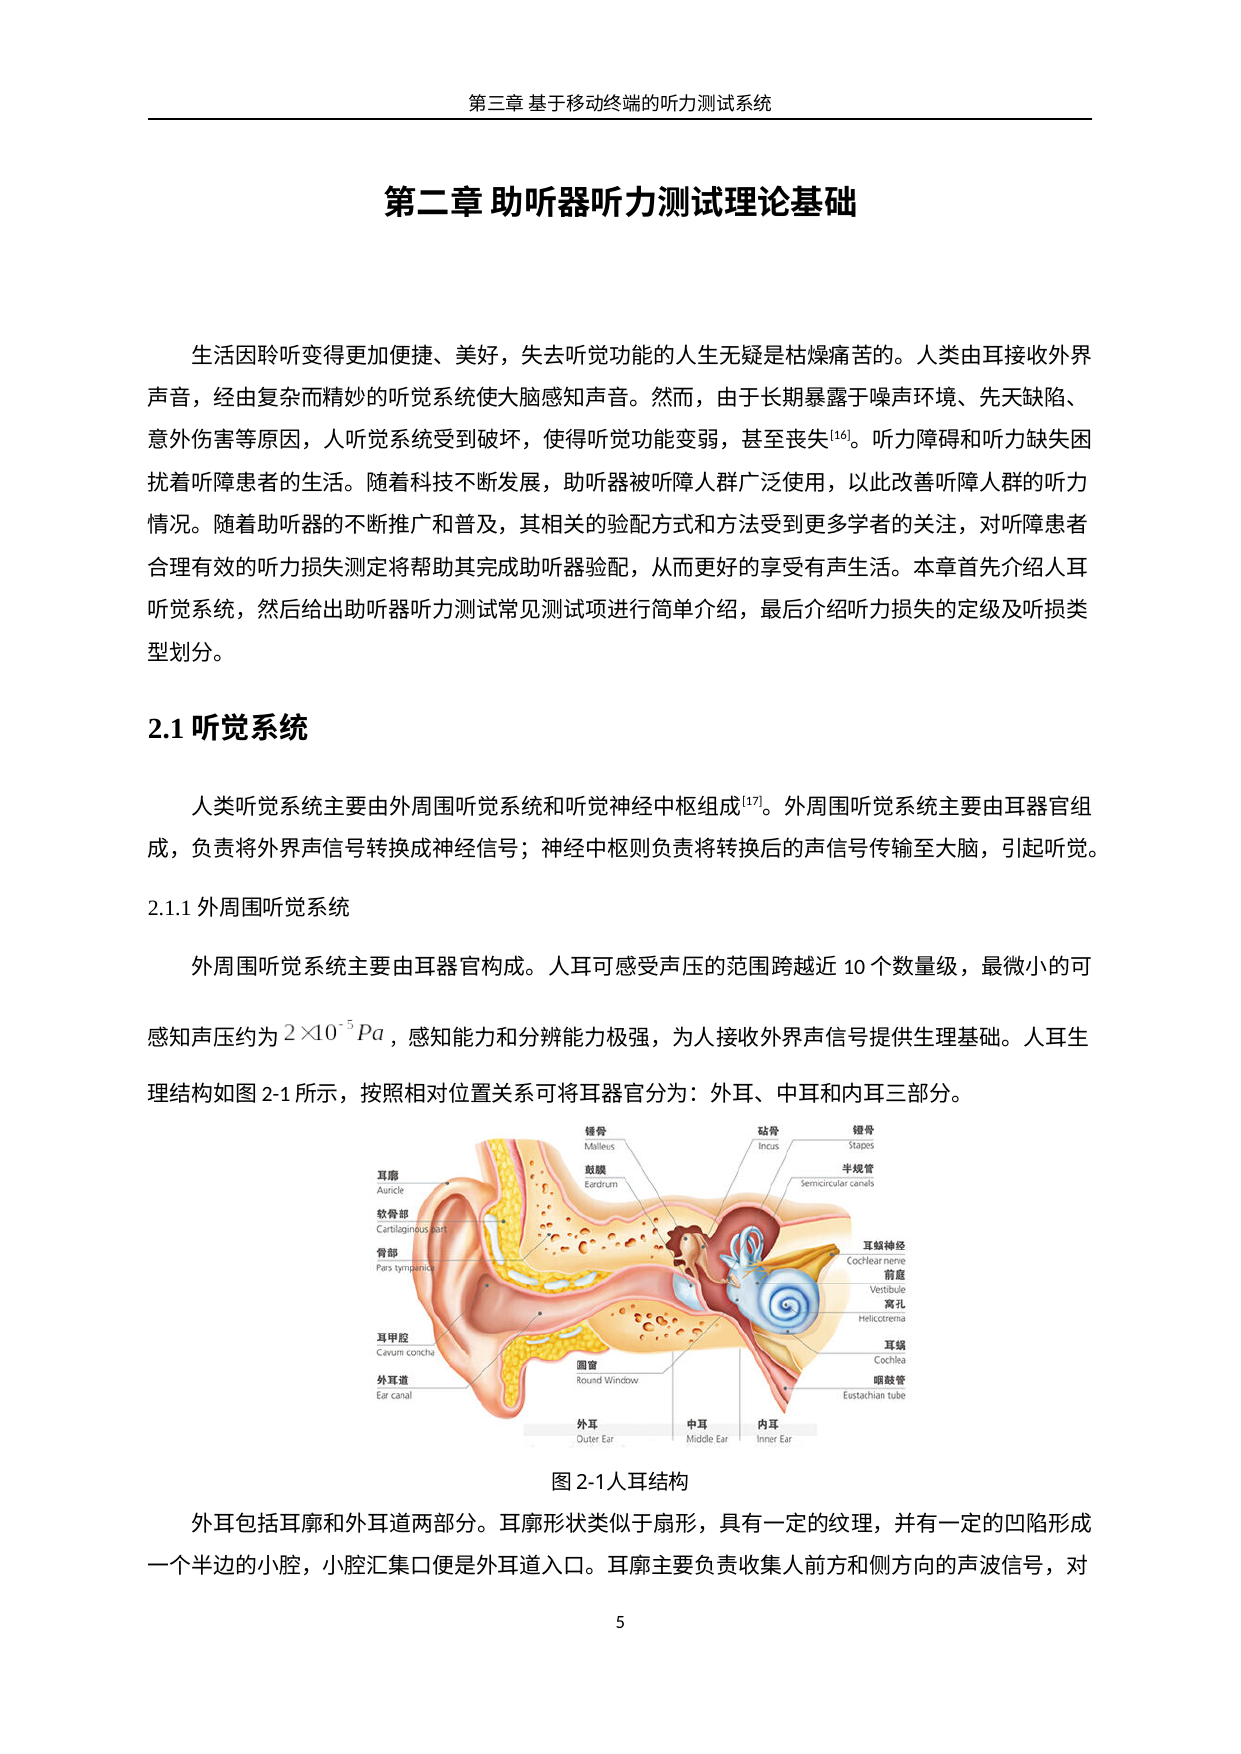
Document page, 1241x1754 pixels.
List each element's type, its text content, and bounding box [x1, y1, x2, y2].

subtitle 助听器听力测试理论基础 [148, 166, 1092, 234]
picture [369, 1116, 915, 1451]
list 听觉系统 [148, 692, 1092, 760]
text 生活因聆听变得更加便捷、美好，失去听觉功能的人生无疑是枯燥痛苦的。人类由耳接收外界声音，经由复杂而精妙的听觉系统使大脑感知声音。然而，由于长期暴露于噪声环境、先天缺陷、意外伤害等原因，人听觉系统受到破坏，使得听觉功能变弱，甚至丧失[16]。听力障碍和听力缺失困扰着听障患者的生活。随着科技不断发展，助听器被听障人群广泛使用，以此改善听障人群的听力情况。随着助听器的不断推广和普及，其相关的验配方式和方法受到更多学者的关注，对听障患者合理有效的听力损失测定将帮助其完成助听器验配，从而更好的享受有声生活。本章首先介绍人耳听觉系统，然后给出助听器听力测试常见测试项进行简单介绍，最后介绍听力损失的定级及听损类型划分。 [148, 337, 1092, 667]
text 人类听觉系统主要由外周围听觉系统和听觉神经中枢组成[17]。外周围听觉系统主要由耳器官组成，负责将外界声信号转换成神经信号；神经中枢则负责将转换后的声信号传输至大脑，引起听觉。 [148, 788, 1092, 864]
list 外周围听觉系统 [148, 889, 1092, 923]
text 图2-1人耳结构 [148, 1463, 1092, 1497]
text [148, 1504, 1092, 1581]
list 外周围听觉系统主要由耳器官构成。人耳可感受声压的范围跨越近10个数量级，最微小的可感知声压约为，感知能力和分辨能力极强，为人接收外界声信号提供生理基础。人耳生理结构如图2-1所示，按照相对位置关系可将耳器官分为：外耳、中耳和内耳三部分。 [148, 948, 1092, 1109]
